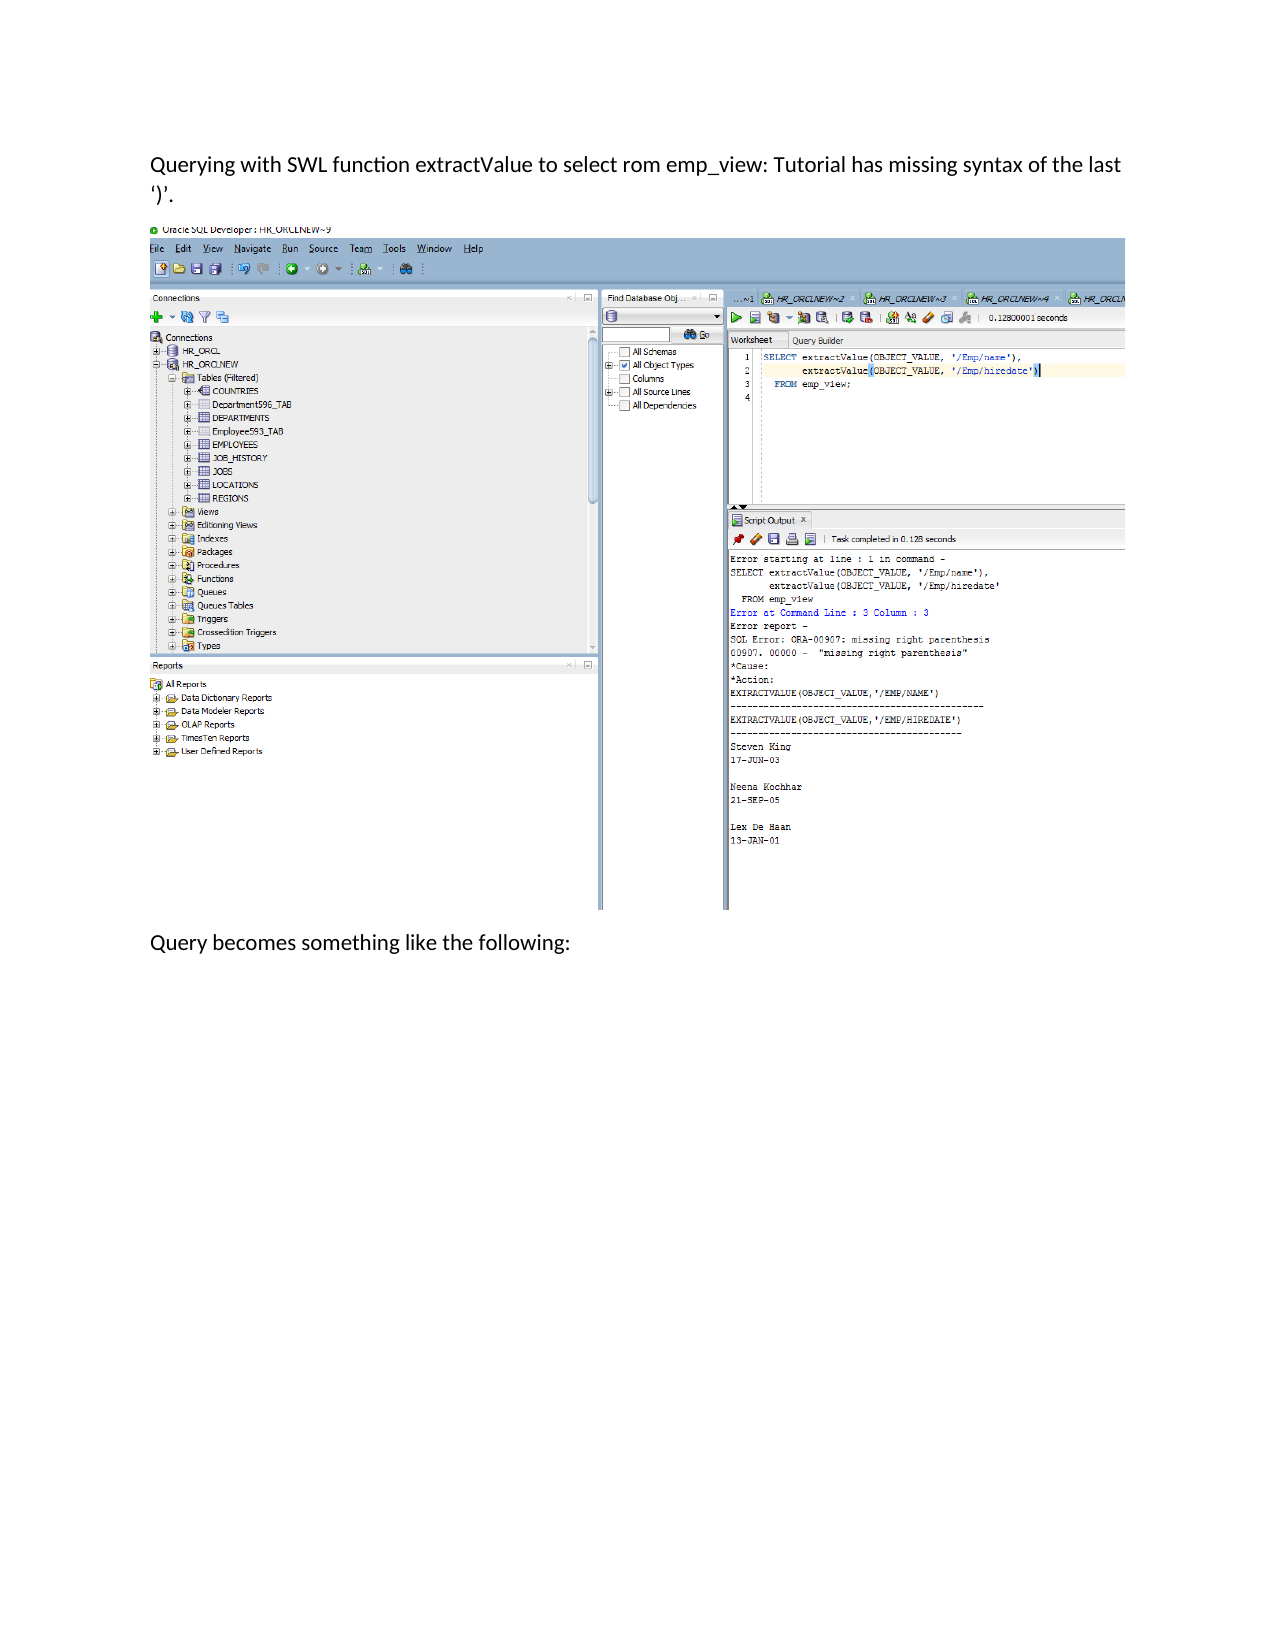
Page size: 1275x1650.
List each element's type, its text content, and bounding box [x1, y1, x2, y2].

picture [150, 227, 1125, 910]
text Query becomes something like the following: [150, 928, 1125, 956]
text Querying with SWL function extractValue to select rom emp_view: Tutorial has missing syntax of the last ‘)’. [150, 150, 1125, 208]
